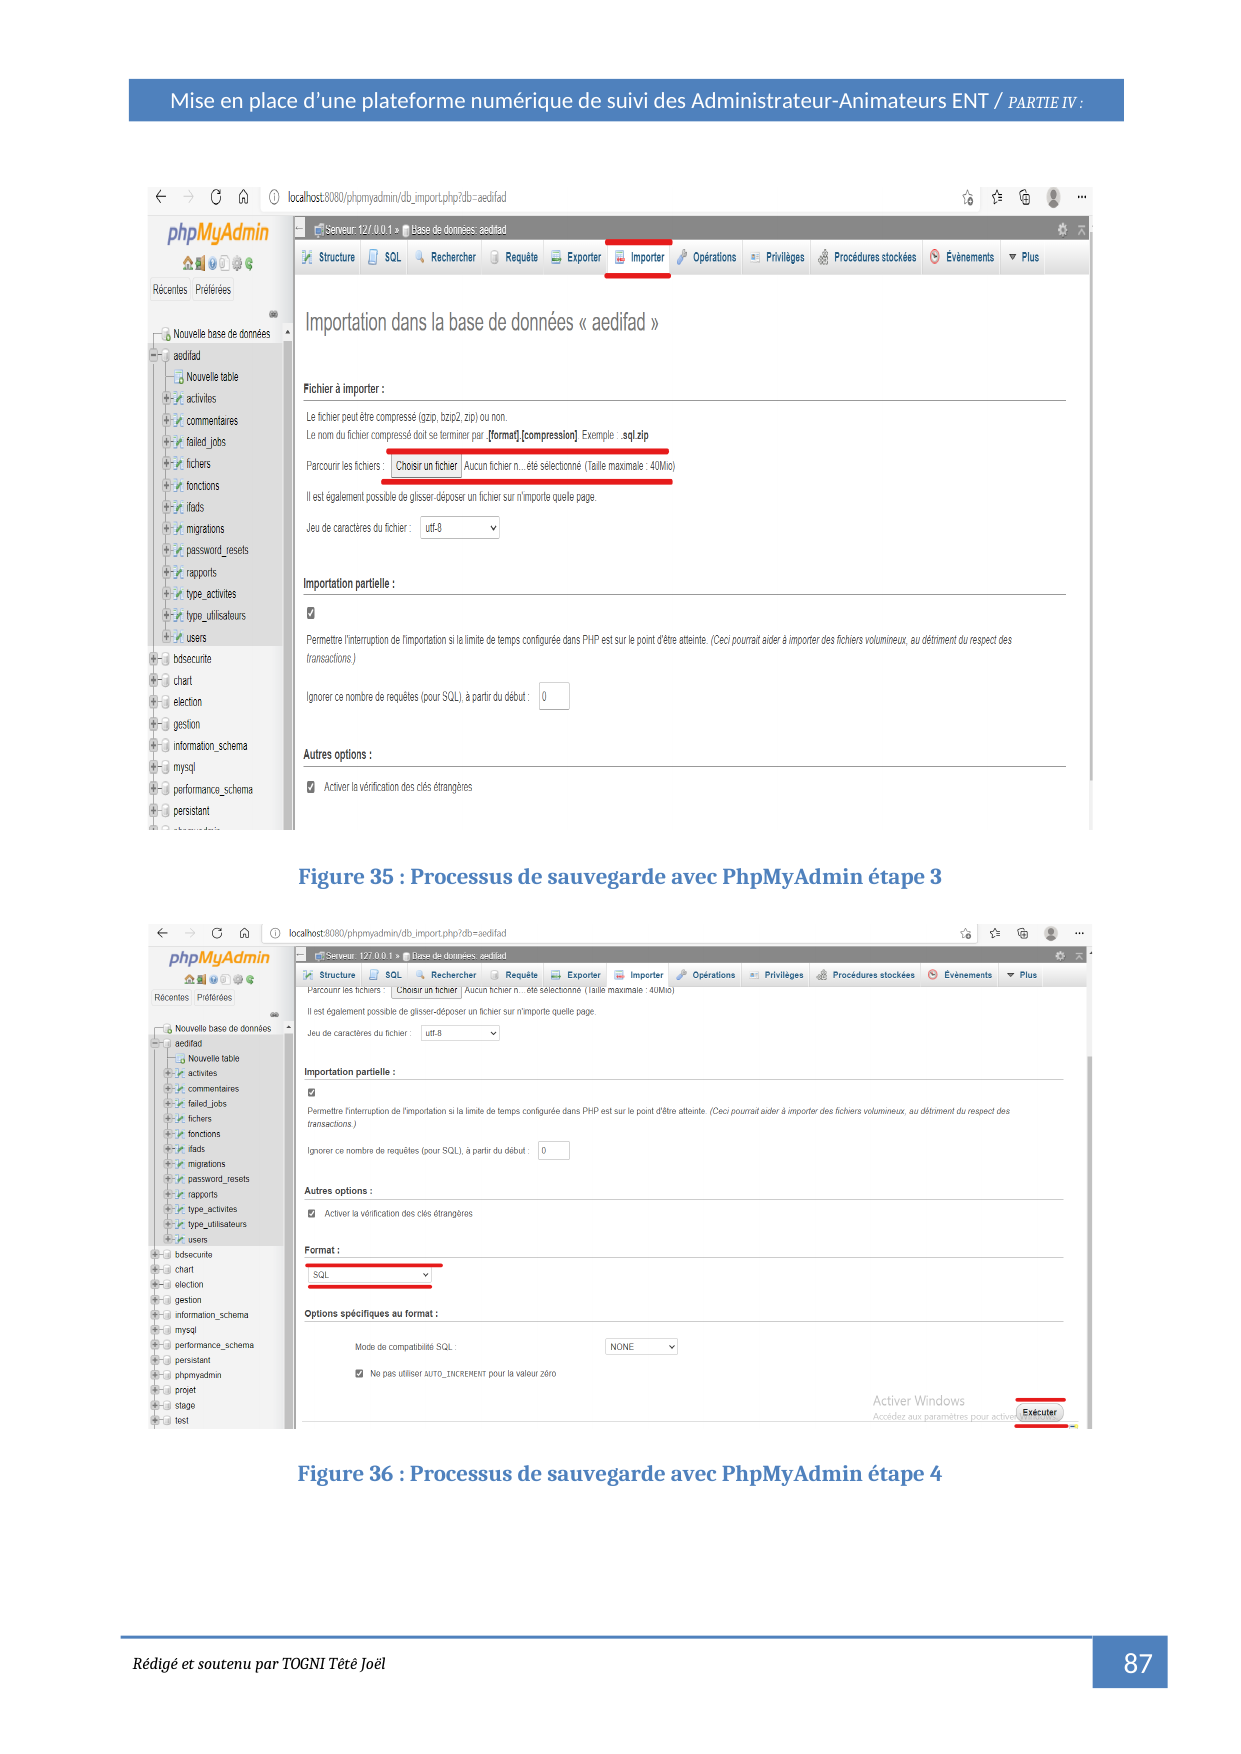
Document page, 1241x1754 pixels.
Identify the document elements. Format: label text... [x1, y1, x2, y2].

text Figure 35 : Processus de sauvegarde avec PhpMyAdmin étape 3 [148, 864, 1092, 890]
picture [147, 187, 1093, 830]
picture [148, 924, 1093, 1429]
text Figure 36 : Processus de sauvegarde avec PhpMyAdmin étape 4 [148, 1461, 1092, 1488]
